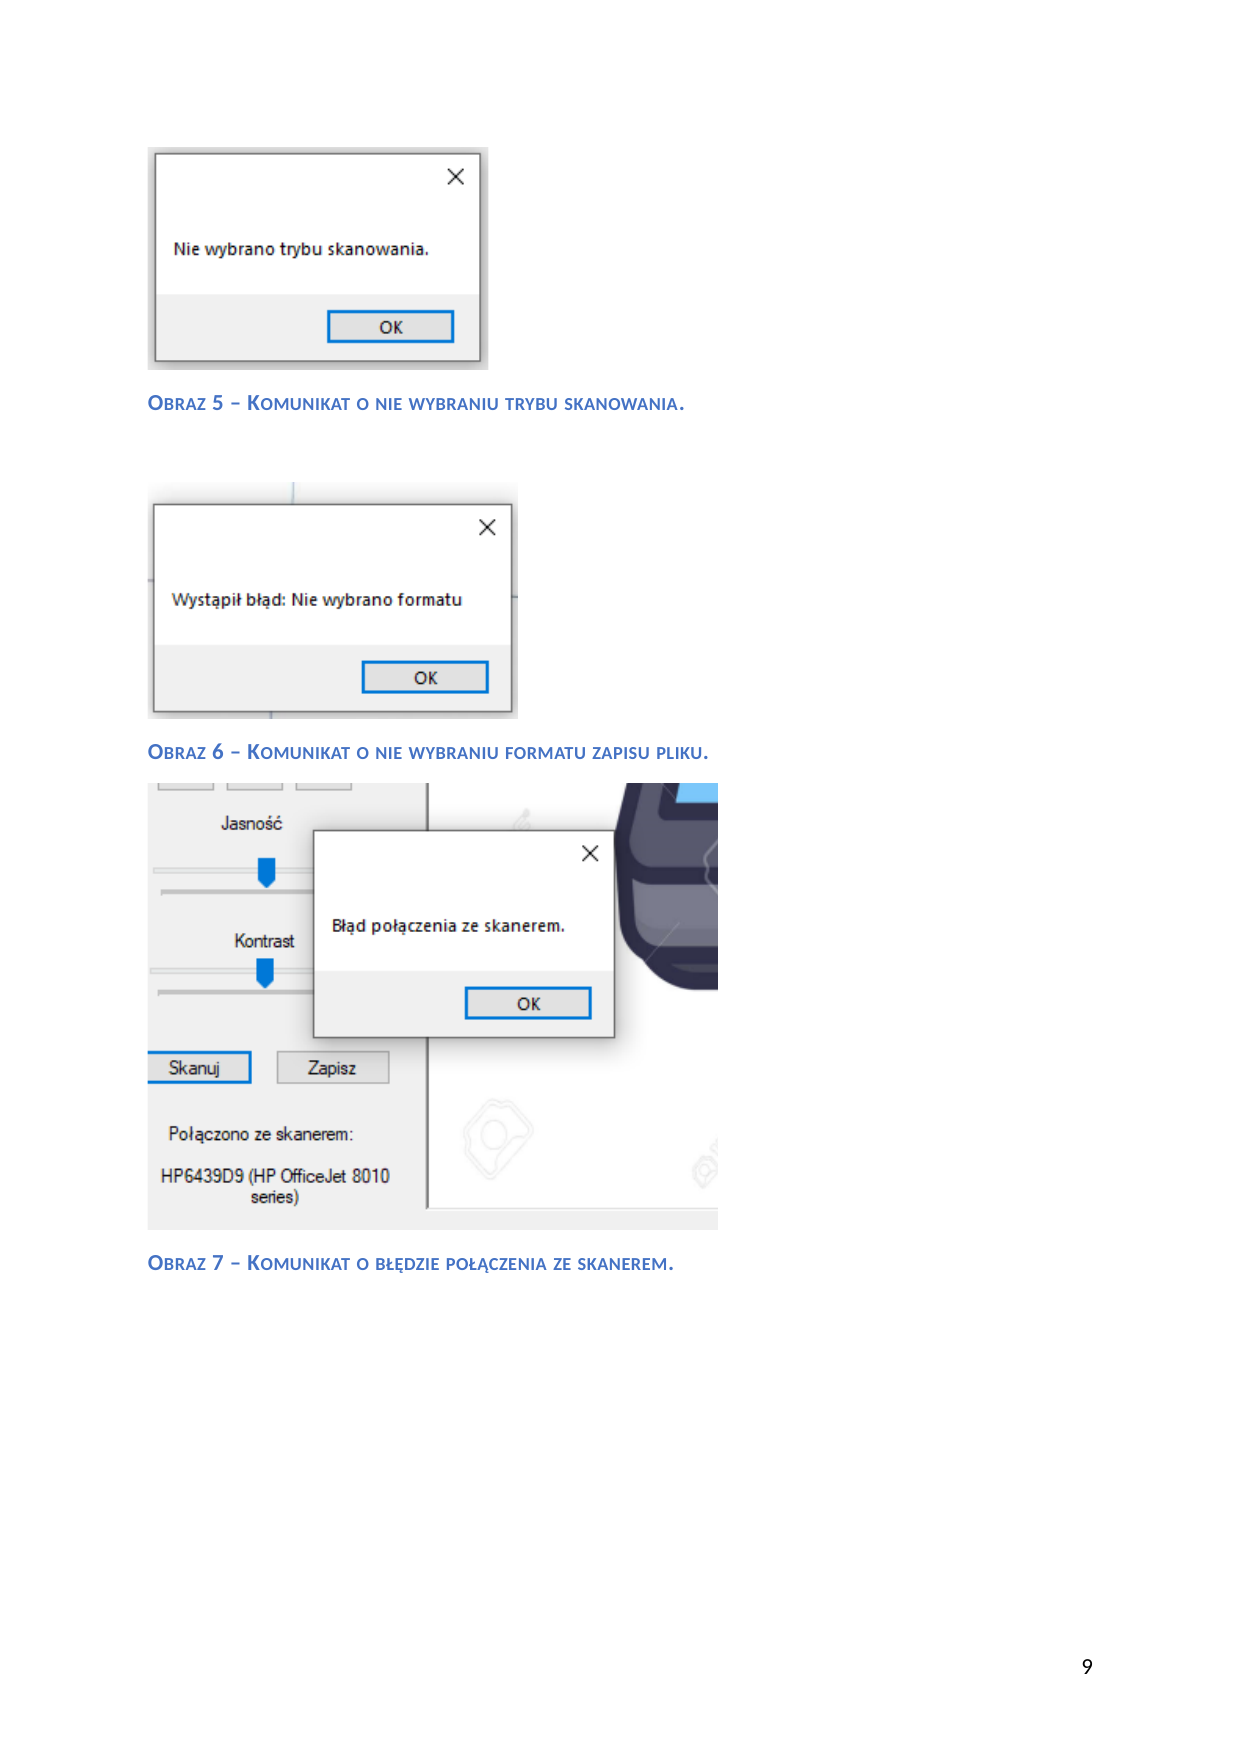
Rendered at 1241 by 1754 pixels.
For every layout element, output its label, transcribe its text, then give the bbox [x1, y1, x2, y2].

picture [147, 482, 518, 719]
picture [147, 783, 718, 1230]
text Obraz 5 – Komunikat o nie wybraniu trybu skanowania. [148, 388, 1093, 416]
text Obraz 6 – Komunikat o nie wybraniu formatu zapisu pliku. [148, 737, 1093, 765]
picture [147, 147, 489, 370]
text Obraz 7 – Komunikat o błędzie połączenia ze skanerem. [148, 1248, 1093, 1276]
